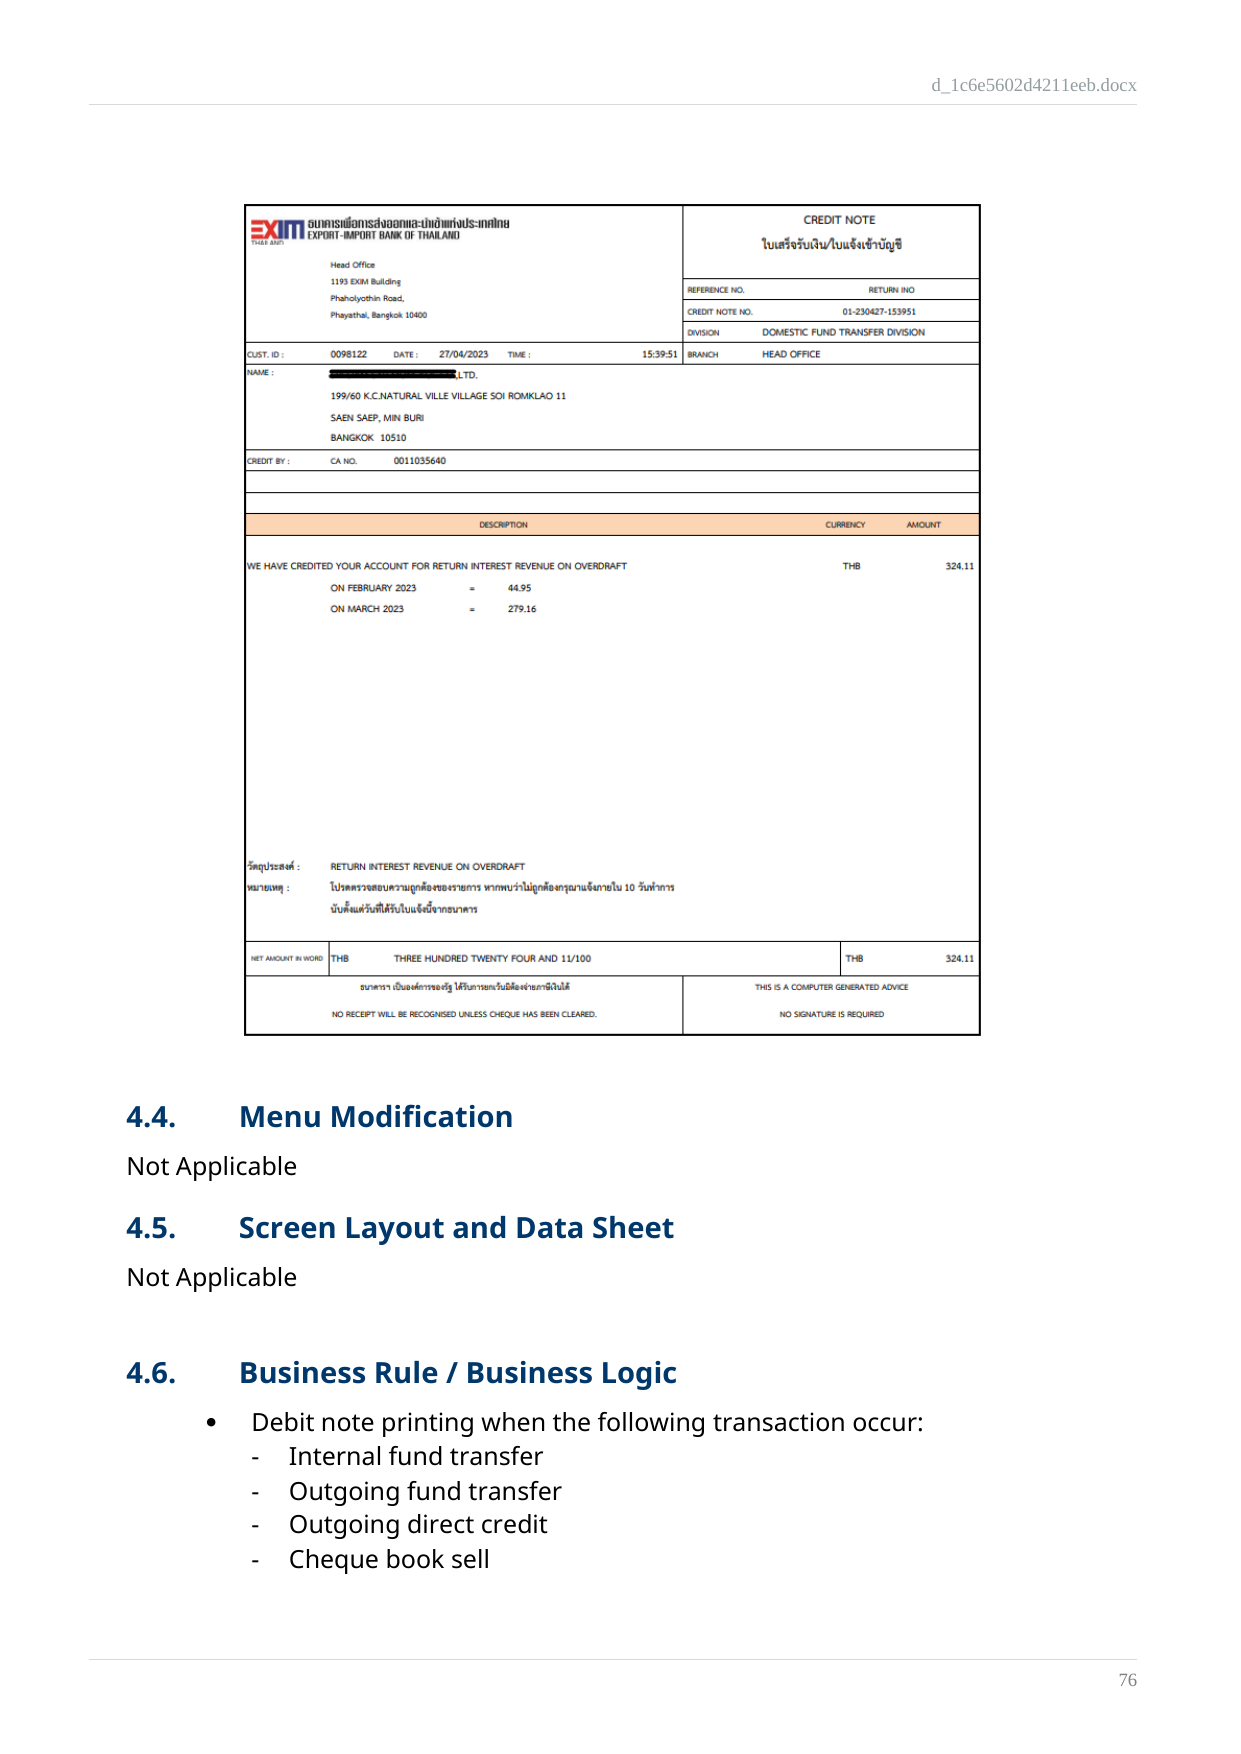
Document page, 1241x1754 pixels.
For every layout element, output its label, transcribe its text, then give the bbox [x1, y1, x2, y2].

subtitle Menu Modification [126, 1096, 1137, 1136]
list Debit note printing when the following transaction occur: [207, 1405, 1137, 1439]
subtitle Screen Layout and Data Sheet [126, 1207, 1137, 1247]
list Outgoing fund transfer [251, 1473, 1137, 1507]
text Not Applicable [126, 1148, 1137, 1182]
list Outgoing direct credit [251, 1507, 1137, 1541]
subtitle Business Rule / Business Logic [126, 1353, 1137, 1392]
text Not Applicable [126, 1260, 1137, 1294]
list Internal fund transfer [251, 1439, 1137, 1473]
picture [243, 203, 983, 1038]
list Cheque book sell [251, 1541, 1137, 1575]
